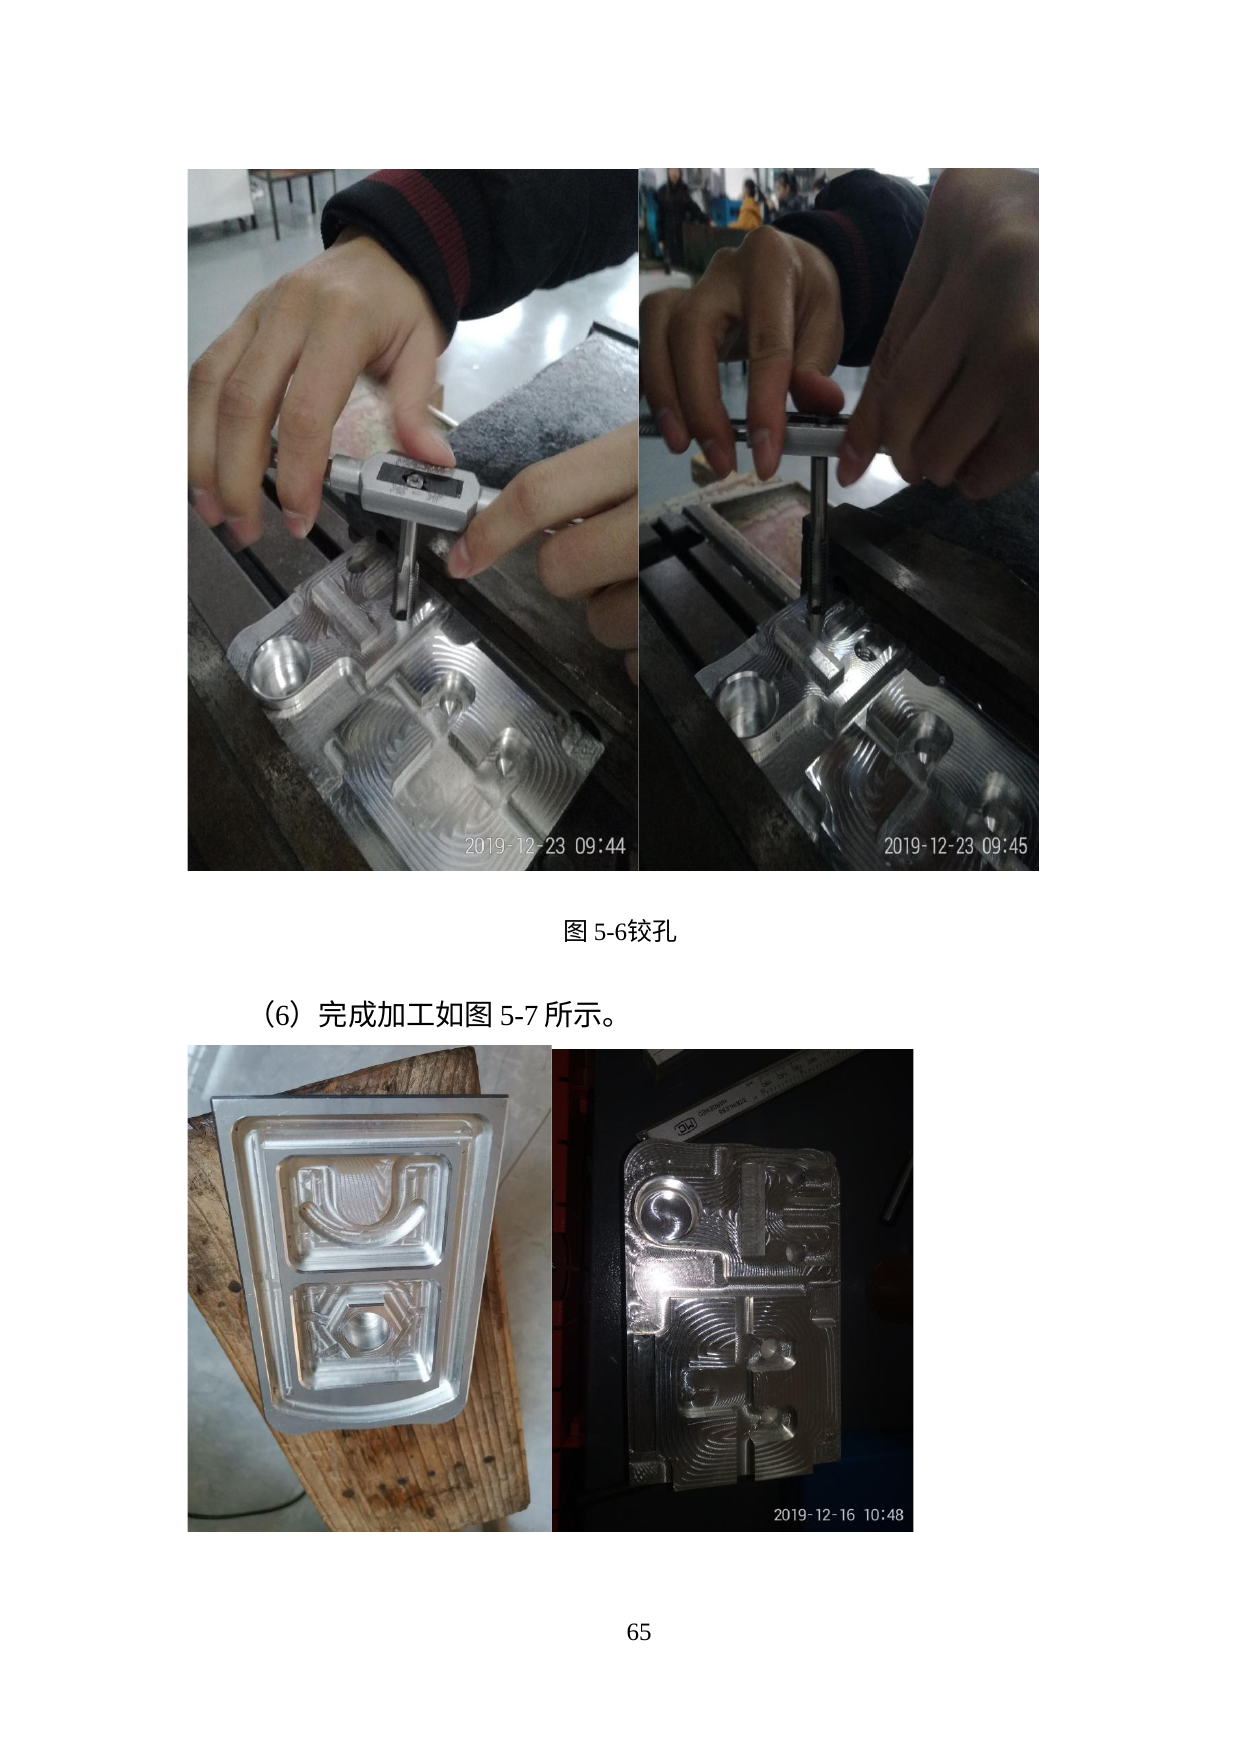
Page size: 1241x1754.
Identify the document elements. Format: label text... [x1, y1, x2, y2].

picture [187, 1045, 914, 1532]
list 图5-6铰孔 [187, 897, 1053, 962]
list 完成加工如图5-7所示。 [187, 980, 1053, 1045]
picture [187, 168, 1039, 871]
